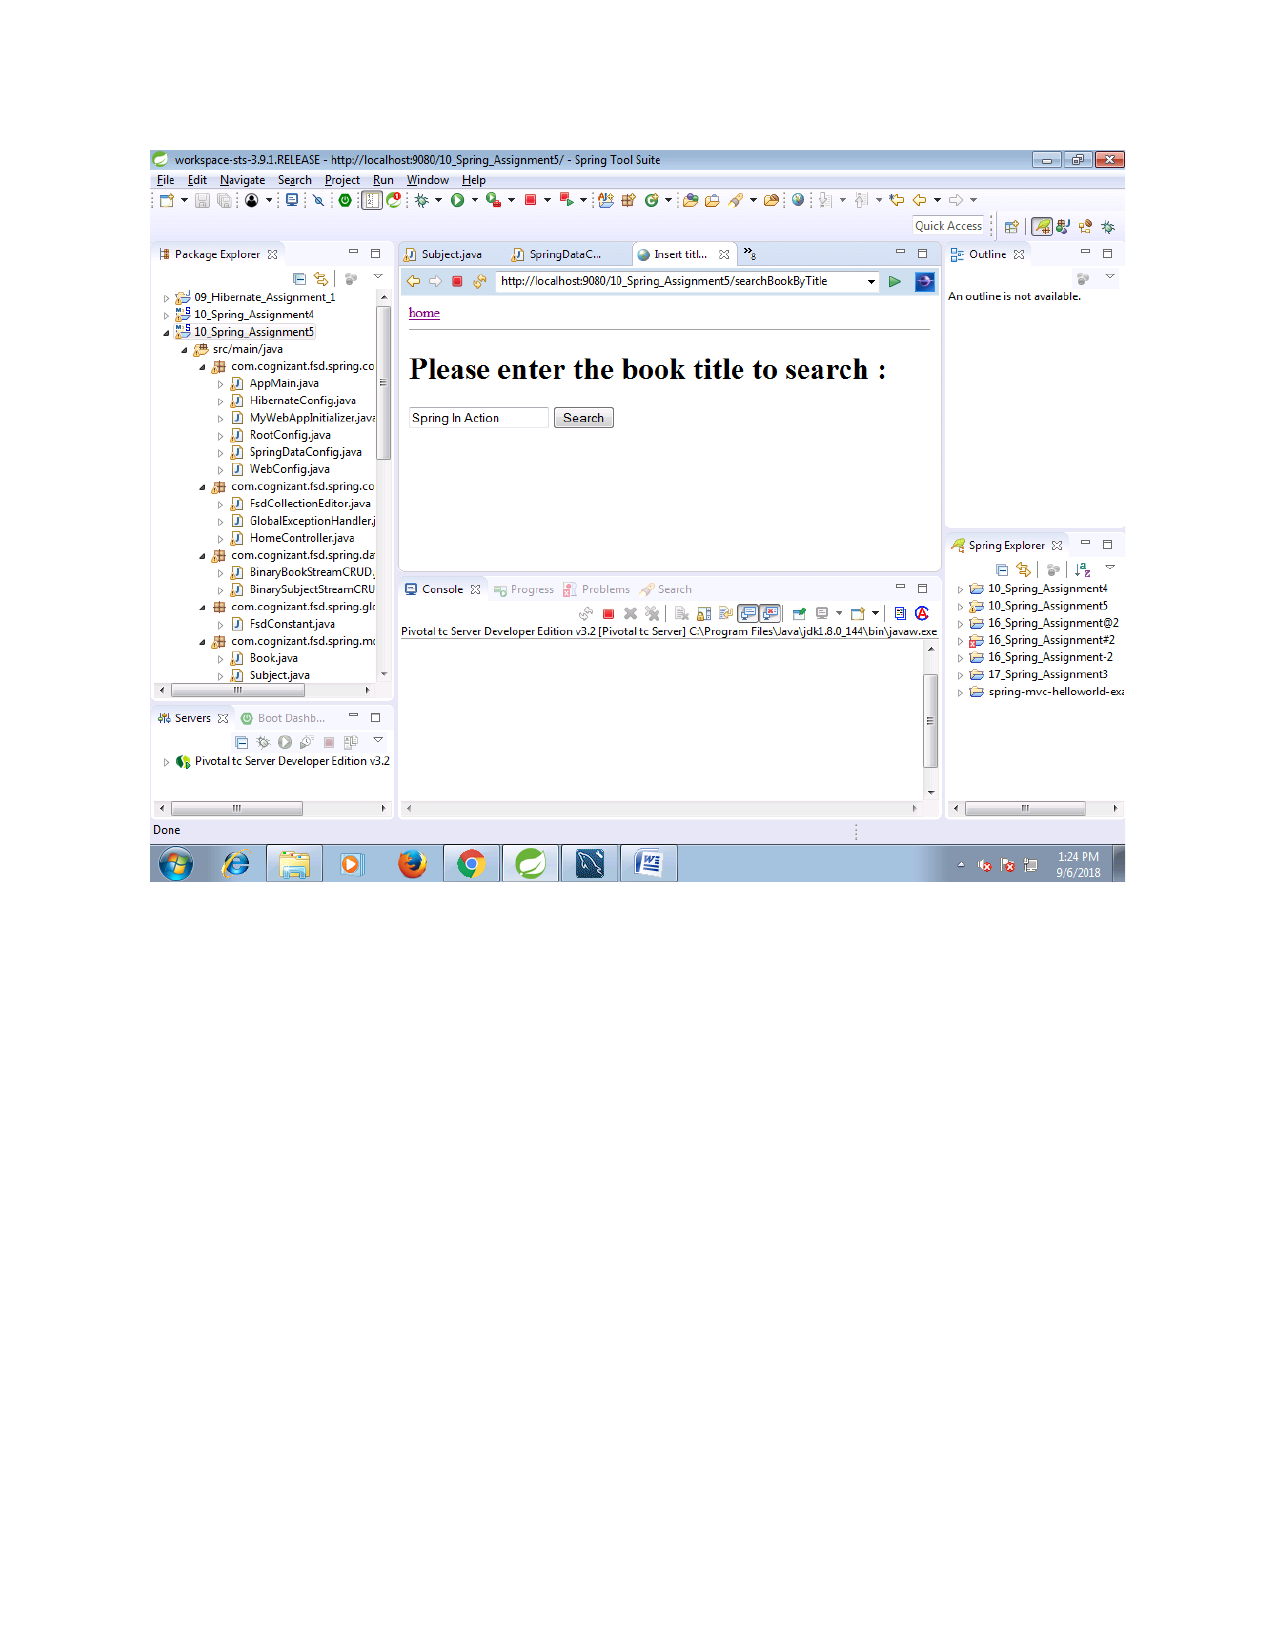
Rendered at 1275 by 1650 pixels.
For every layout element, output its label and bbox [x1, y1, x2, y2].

picture [150, 150, 1125, 882]
